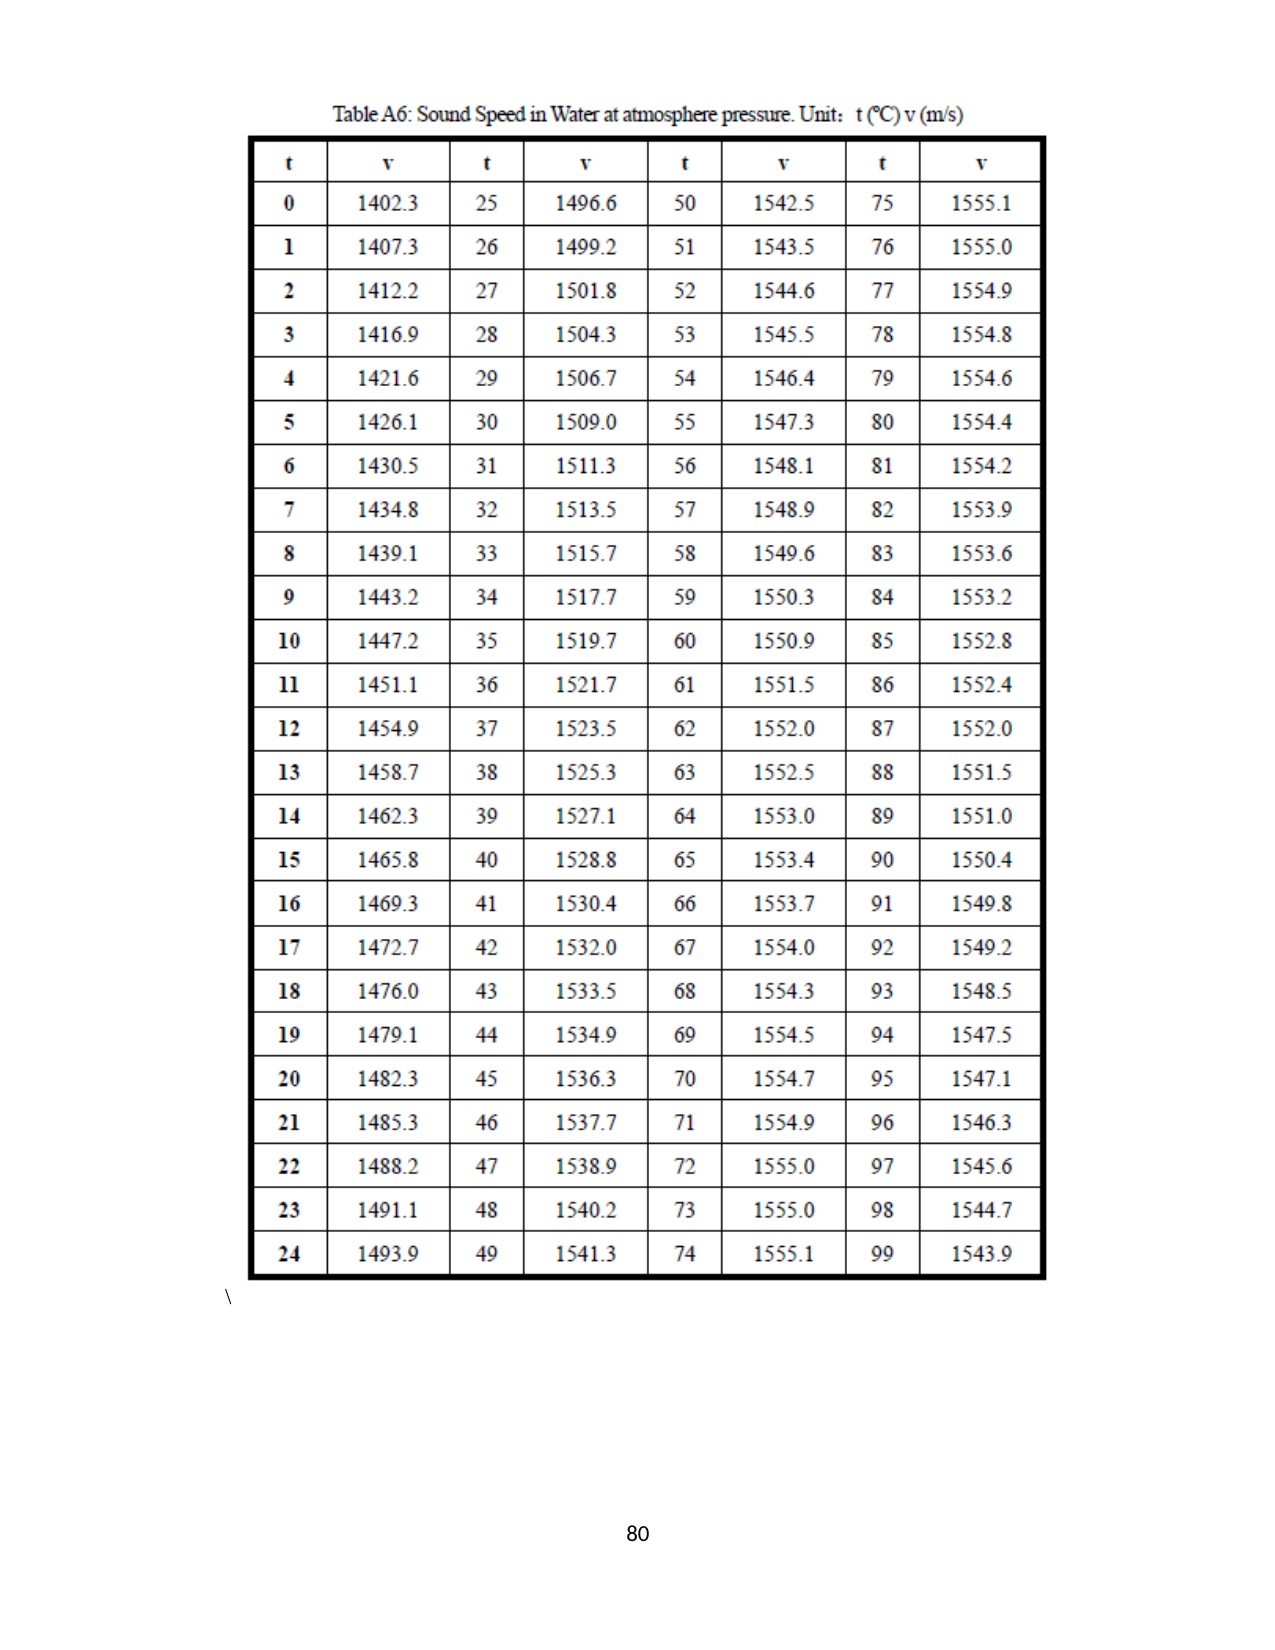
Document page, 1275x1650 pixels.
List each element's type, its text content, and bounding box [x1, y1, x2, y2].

list \ [225, 103, 1125, 1310]
